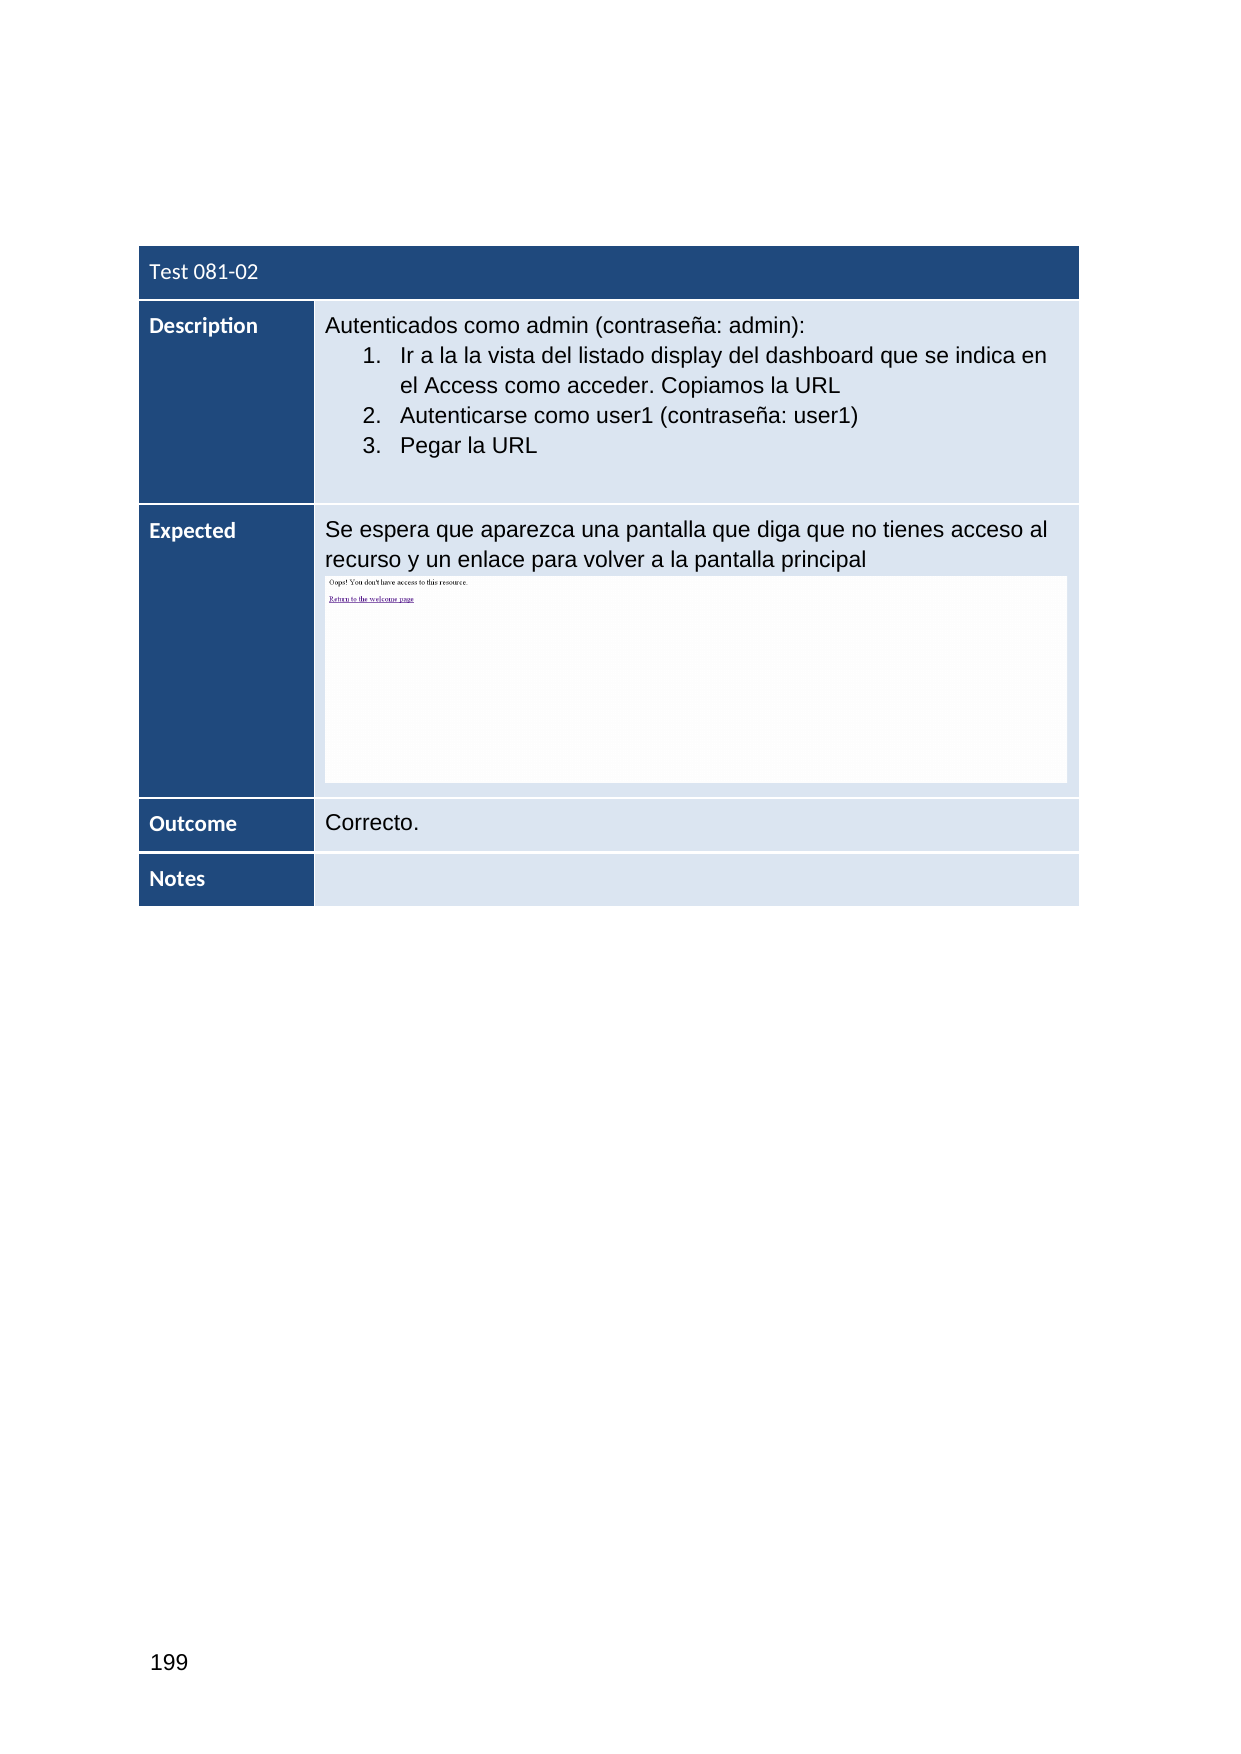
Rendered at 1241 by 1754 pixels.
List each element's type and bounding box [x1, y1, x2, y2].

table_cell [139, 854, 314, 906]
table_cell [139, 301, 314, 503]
picture [325, 576, 1068, 783]
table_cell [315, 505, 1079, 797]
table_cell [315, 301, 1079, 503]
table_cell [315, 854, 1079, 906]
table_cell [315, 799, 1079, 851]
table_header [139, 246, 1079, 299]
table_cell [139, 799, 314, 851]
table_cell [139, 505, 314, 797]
